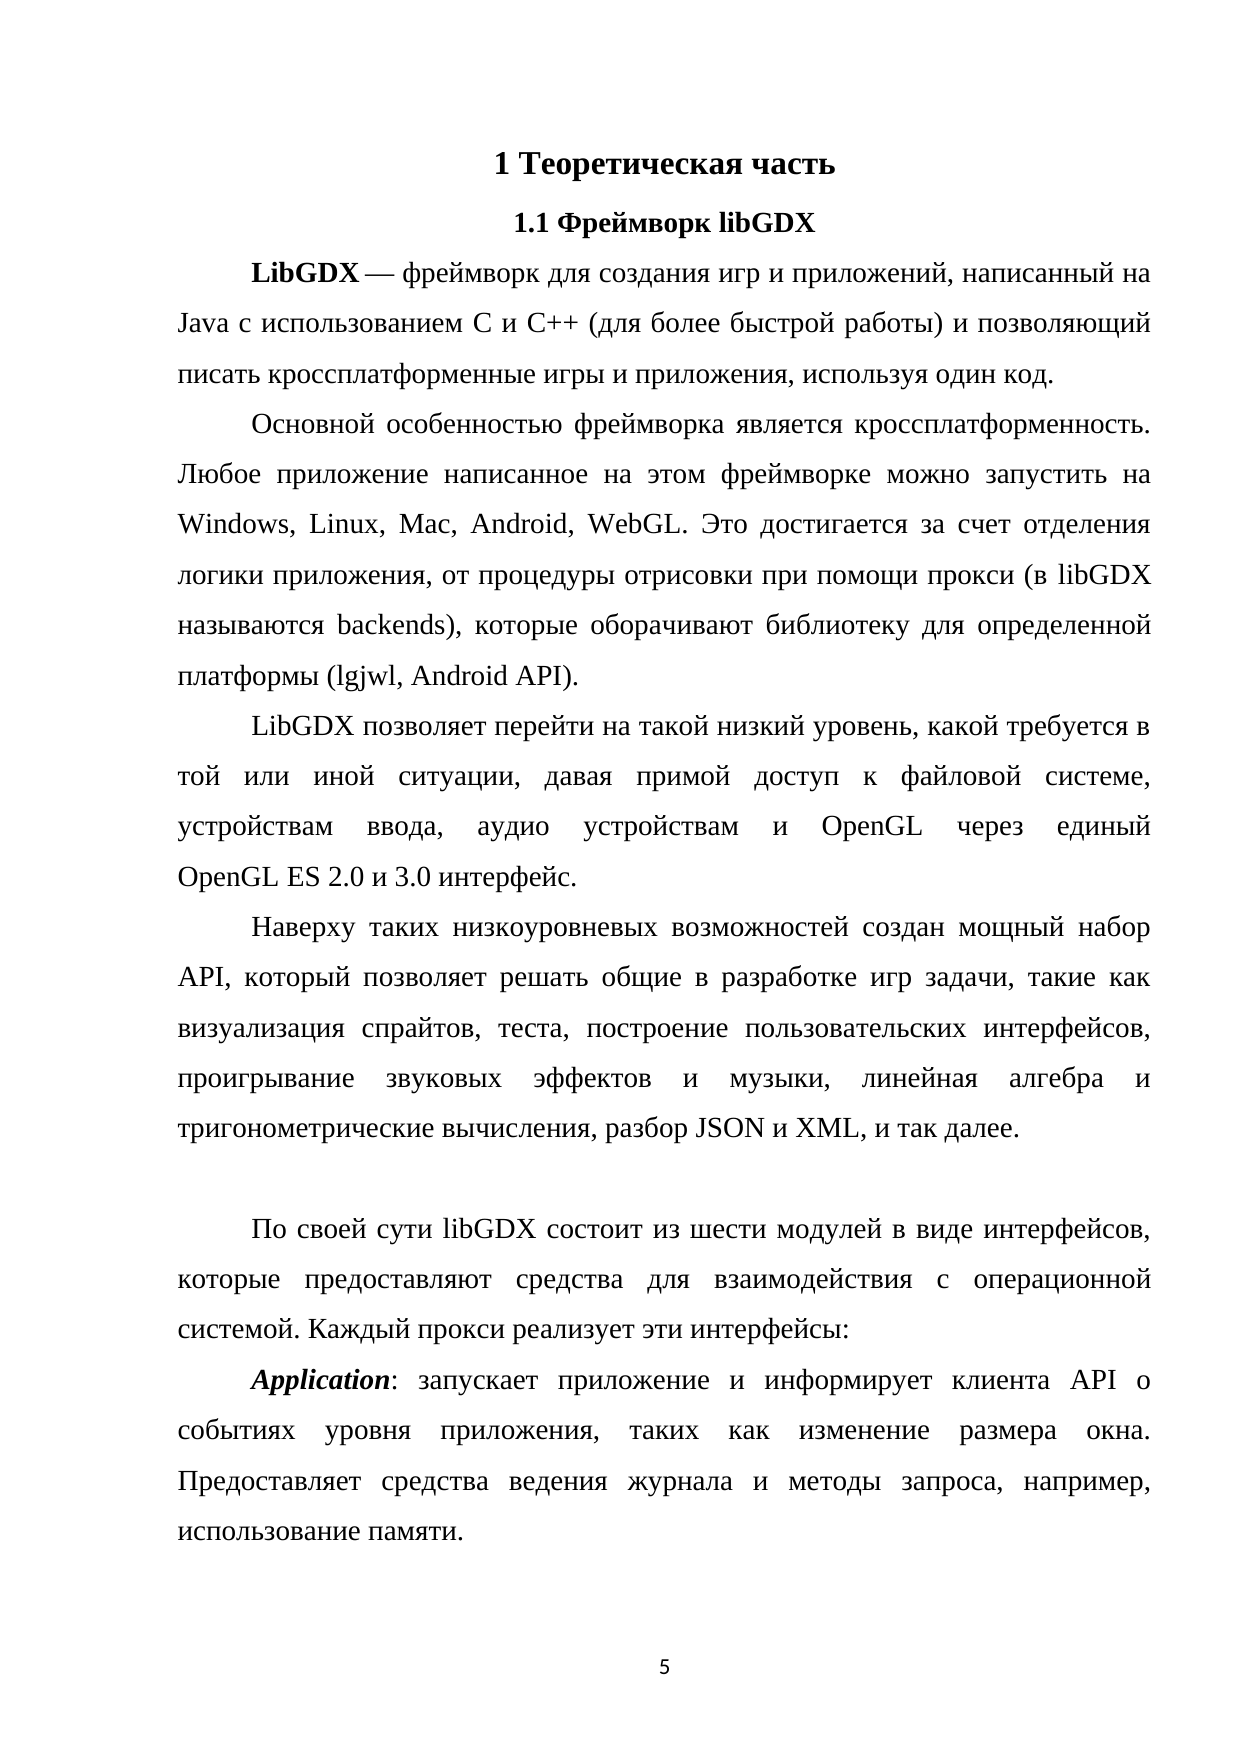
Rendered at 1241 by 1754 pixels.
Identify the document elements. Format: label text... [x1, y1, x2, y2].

text Основной особенностью фреймворка является кроссплатформенность. Любое приложение написанное на этом фреймворке можно запустить на Windows, Linux, Mac, Android, WebGL. Это достигается за счет отделения логики приложения, от процедуры отрисовки при помощи прокси (в libGDX называются backends), которые оборачивают библиотеку для определенной платформы (lgjwl, Android API). [177, 406, 1152, 691]
text Наверху таких низкоуровневых возможностей создан мощный набор API, который позволяет решать общие в разработке игр задачи, такие как визуализация спрайтов, теста, построение пользовательских интерфейсов, проигрывание звуковых эффектов и музыки, линейная алгебра и тригонометрические вычисления, разбор JSON и XML, и так далее. [177, 909, 1152, 1144]
text LibGDX позволяет перейти на такой низкий уровень, какой требуется в той или иной ситуации, давая примой доступ к файловой системе, устройствам ввода, аудио устройствам и OpenGL через единый OpenGL ES 2.0 и 3.0 интерфейс. [177, 708, 1152, 892]
subtitle 1 Теоретическая часть [177, 143, 1152, 181]
text По своей сути libGDX состоит из шести модулей в виде интерфейсов, которые предоставляют средства для взаимодействия с операционной системой. Каждый прокси реализует эти интерфейсы: [177, 1211, 1152, 1345]
text Application: запускает приложение и информирует клиента API о событиях уровня приложения, таких как изменение размера окна. Предоставляет средства ведения журнала и методы запроса, например, использование памяти. [177, 1362, 1152, 1546]
subtitle Фреймворк libGDX [177, 205, 1152, 238]
text LibGDX — фреймворк для создания игр и приложений, написанный на Java с использованием C и C++ (для более быстрой работы) и позволяющий писать кроссплатформенные игры и приложения, используя один код. [177, 255, 1152, 389]
